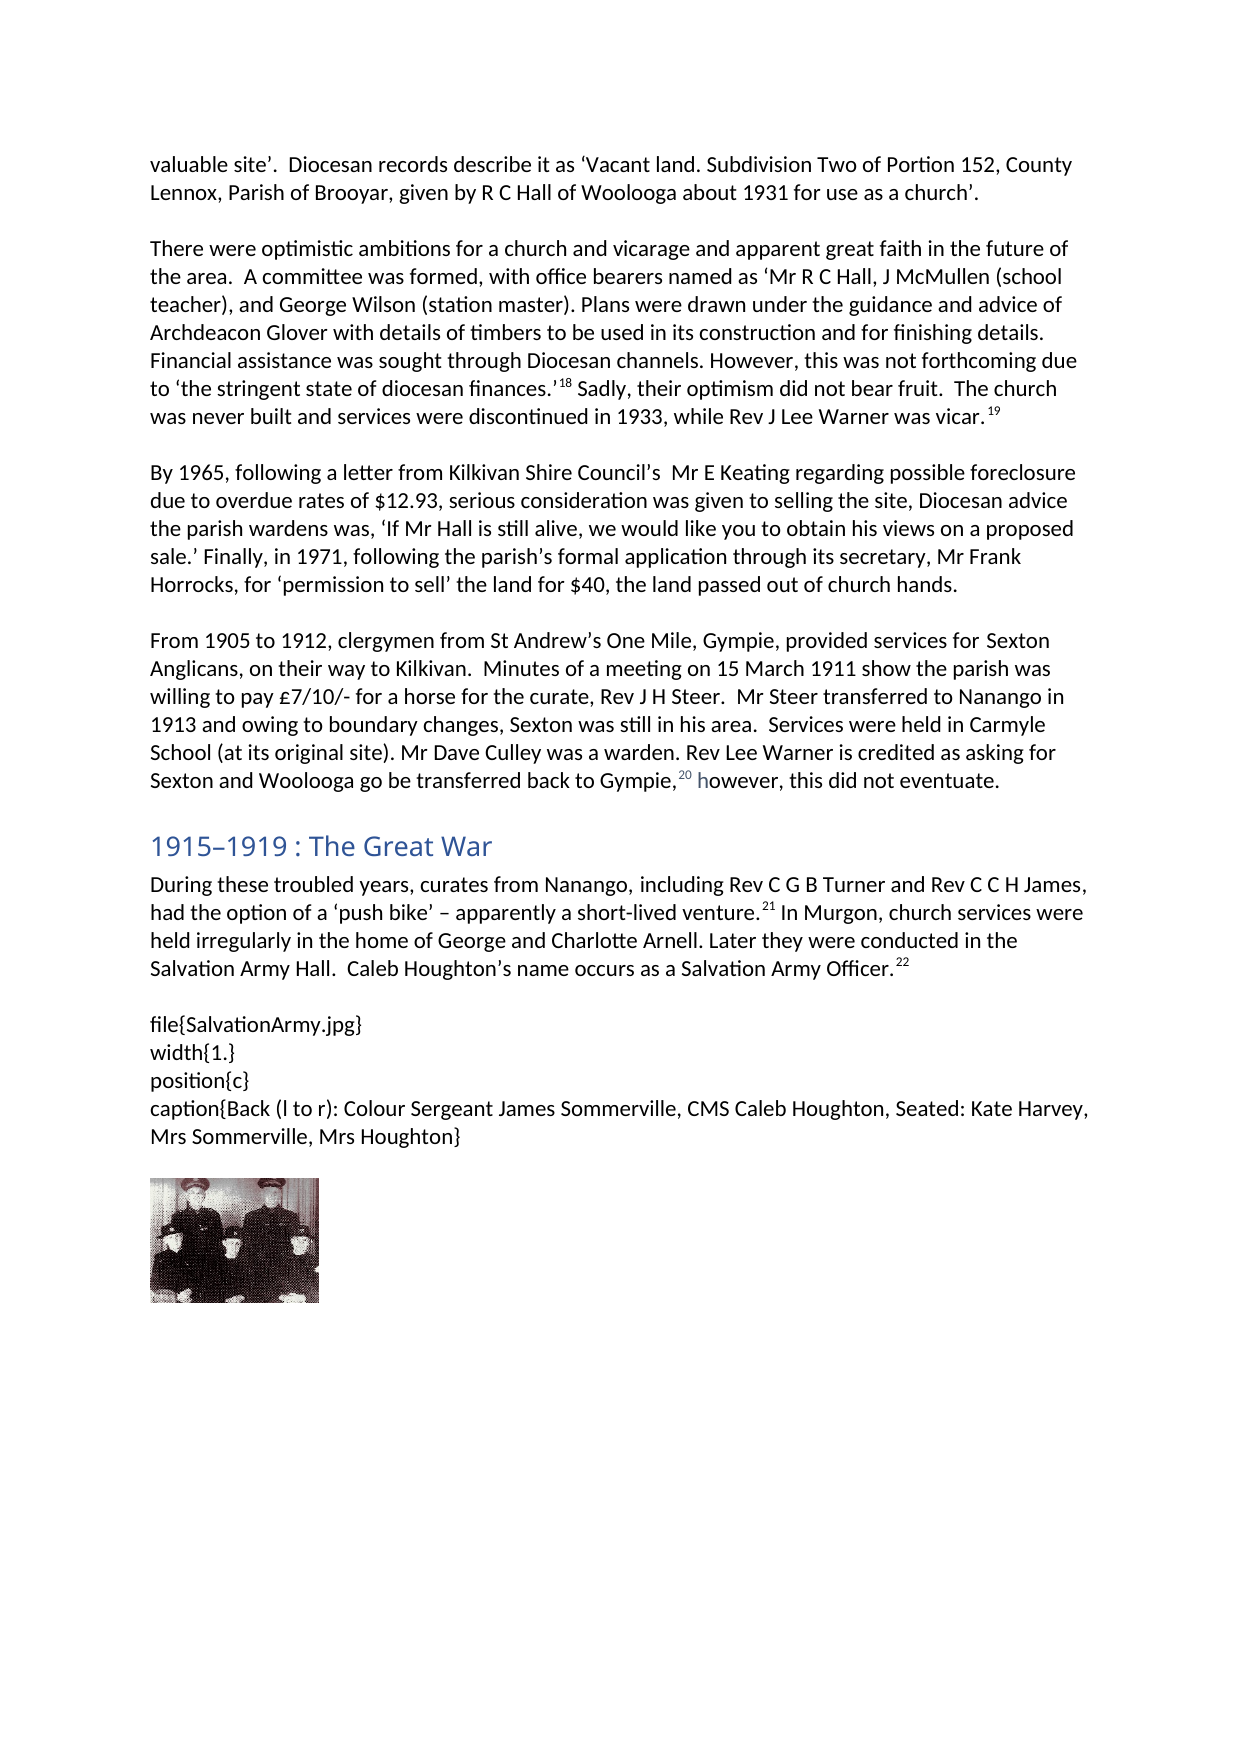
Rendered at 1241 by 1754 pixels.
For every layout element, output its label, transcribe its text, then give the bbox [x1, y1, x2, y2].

text position{c} [150, 1066, 1090, 1094]
subtitle 1915–1919 : The Great War [150, 827, 1090, 864]
text From 1905 to 1912, clergymen from St Andrew’s One Mile, Gympie, provided services for Sexton Anglicans, on their way to Kilkivan. Minutes of a meeting on 15 March 1911 show the parish was willing to pay £7/10/- for a horse for the curate, Rev J H Steer. Mr Steer transferred to Nanango in 1913 and owing to boundary changes, Sexton was still in his area. Services were held in Carmyle School (at its original site). Mr Dave Culley was a warden. Rev Lee Warner is credited as asking for Sexton and Woolooga go be transferred back to Gympie, however, this did not eventuate. [150, 626, 1090, 794]
picture [150, 1178, 319, 1303]
text There were optimistic ambitions for a church and vicarage and apparent great faith in the future of the area. A committee was formed, with office bearers named as ‘Mr R C Hall, J McMullen (school teacher), and George Wilson (station master). Plans were drawn under the guidance and advice of Archdeacon Glover with details of timbers to be used in its construction and for finishing details. Financial assistance was sought through Diocesan channels. However, this was not forthcoming due to ‘the stringent state of diocesan finances.’ Sadly, their optimism did not bear fruit. The church was never built and services were discontinued in 1933, while Rev J Lee Warner was vicar. [150, 234, 1090, 430]
text width{1.} [150, 1038, 1090, 1066]
text By 1965, following a letter from Kilkivan Shire Council’s Mr E Keating regarding possible foreclosure due to overdue rates of $12.93, serious consideration was given to selling the site, Diocesan advice the parish wardens was, ‘If Mr Hall is still alive, we would like you to obtain his views on a proposed sale.’ Finally, in 1971, following the parish’s formal application through its secretary, Mr Frank Horrocks, for ‘permission to sell’ the land for $40, the land passed out of church hands. [150, 458, 1090, 598]
text caption{Back (l to r): Colour Sergeant James Sommerville, CMS Caleb Houghton, Seated: Kate Harvey, Mrs Sommerville, Mrs Houghton} [150, 1094, 1090, 1150]
text During these troubled years, curates from Nanango, including Rev C G B Turner and Rev C C H James, had the option of a ‘push bike’ – apparently a short-lived venture. In Murgon, church services were held irregularly in the home of George and Charlotte Arnell. Later they were conducted in the Salvation Army Hall. Caleb Houghton’s name occurs as a Salvation Army Officer. [150, 870, 1090, 982]
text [150, 150, 1090, 206]
text file{SalvationArmy.jpg} [150, 1010, 1090, 1038]
